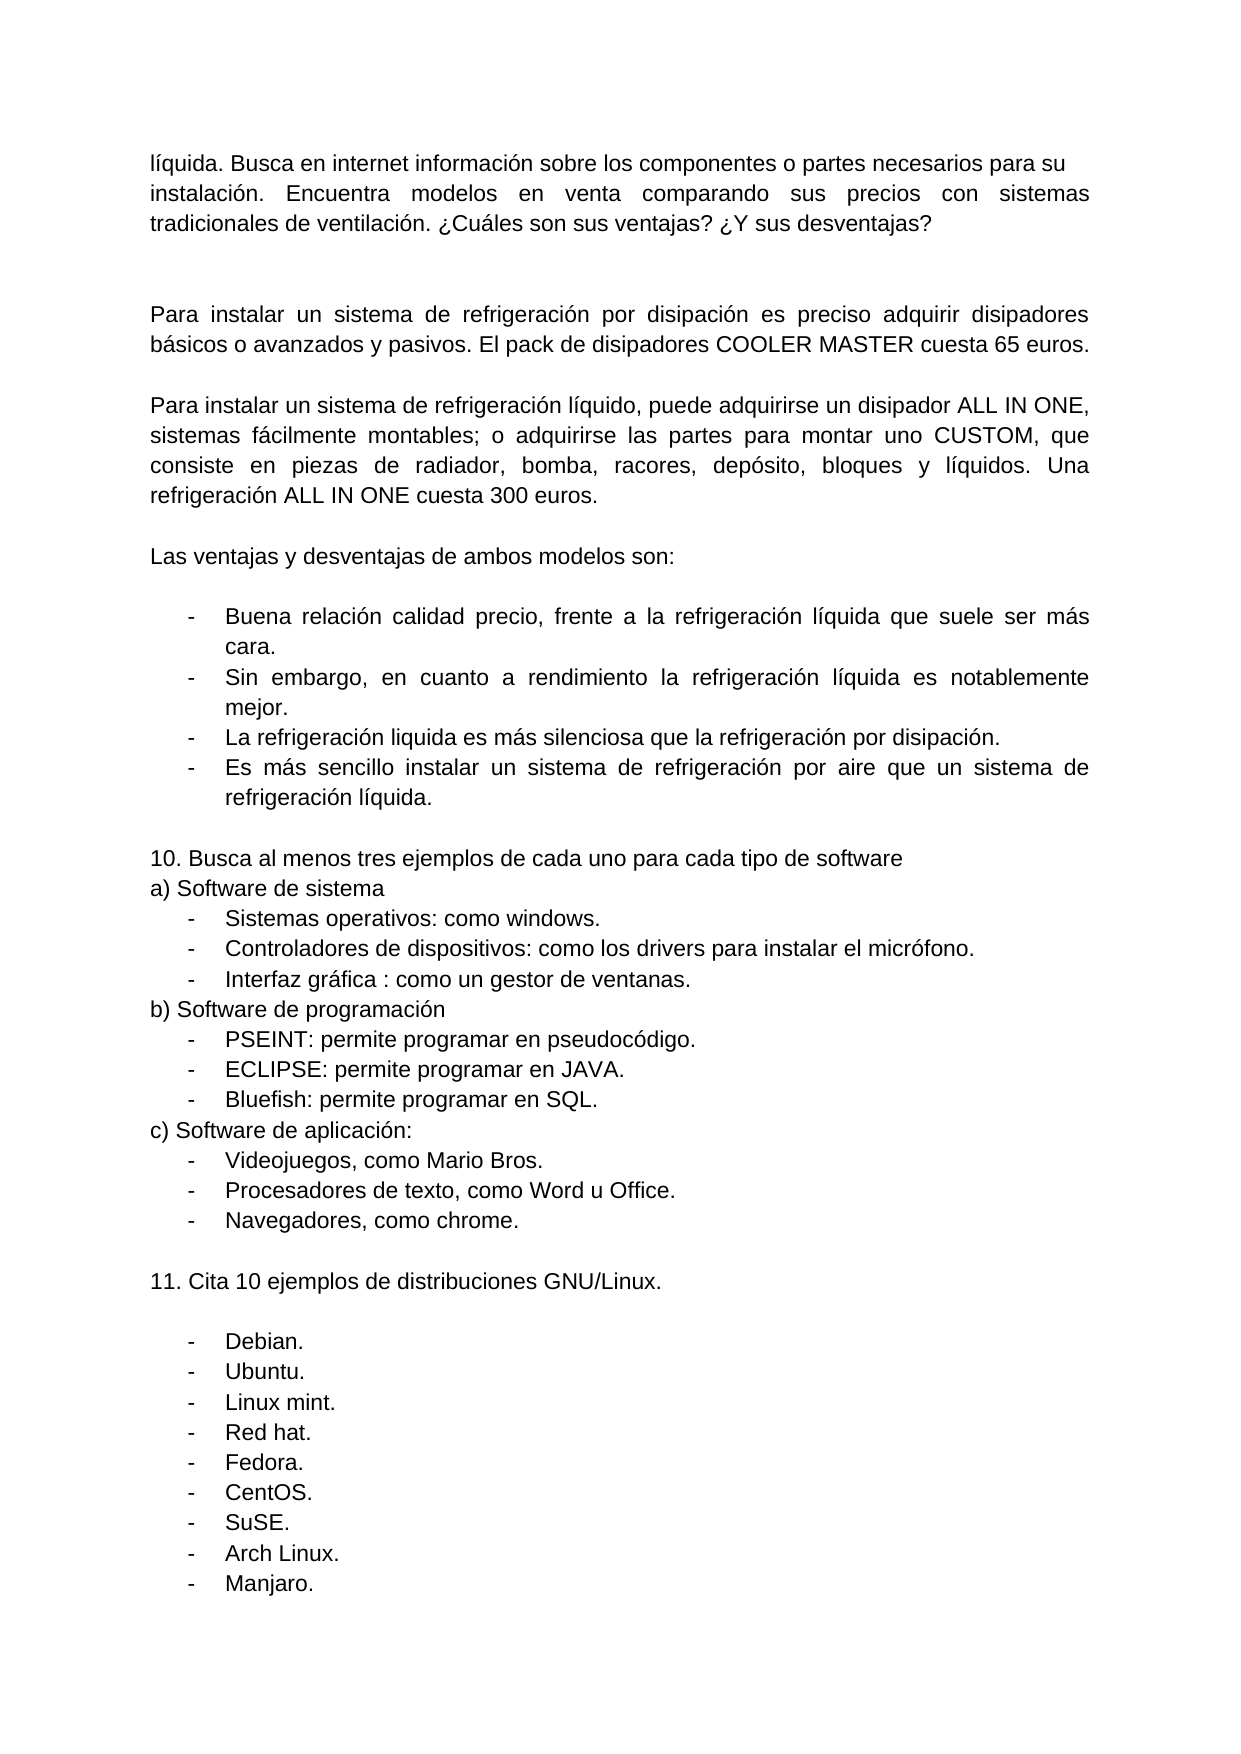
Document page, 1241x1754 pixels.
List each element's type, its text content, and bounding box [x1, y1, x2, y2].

text líquida. Busca en internet información sobre los componentes o partes necesarios para su [150, 150, 1090, 176]
list Sistemas operativos: como windows. [187, 905, 1090, 932]
list Red hat. [187, 1419, 1090, 1445]
list La refrigeración liquida es más silenciosa que la refrigeración por disipación. [187, 724, 1090, 750]
list CentOS. [187, 1479, 1090, 1506]
list Interfaz gráfica : como un gestor de ventanas. [187, 966, 1090, 992]
list Ubuntu. [187, 1358, 1090, 1385]
list Fedora. [187, 1449, 1090, 1475]
list Es más sencillo instalar un sistema de refrigeración por aire que un sistema de refrigeración líquida. [187, 754, 1090, 811]
list Procesadores de texto, como Word u Office. [187, 1177, 1090, 1203]
text b) Software de programación [150, 996, 1090, 1022]
list SuSE. [187, 1509, 1090, 1536]
list PSEINT: permite programar en pseudocódigo. [187, 1026, 1090, 1052]
list Linux mint. [187, 1388, 1090, 1415]
text 11. Cita 10 ejemplos de distribuciones GNU/Linux. [150, 1268, 1090, 1294]
list Bluefish: permite programar en SQL. [187, 1086, 1090, 1113]
list Manjaro. [187, 1570, 1090, 1596]
text c) Software de aplicación: [150, 1117, 1090, 1143]
text Para instalar un sistema de refrigeración líquido, puede adquirirse un disipador ALL IN ONE, sistemas fácilmente montables; o adquirirse las partes para montar uno CUSTOM, que consiste en piezas de radiador, bomba, racores, depósito, bloques y líquidos. Una refrigeración ALL IN ONE cuesta 300 euros. [150, 392, 1090, 509]
text instalación. Encuentra modelos en venta comparando sus precios con sistemas tradicionales de ventilación. ¿Cuáles son sus ventajas? ¿Y sus desventajas? [150, 180, 1090, 237]
list ECLIPSE: permite programar en JAVA. [187, 1056, 1090, 1083]
list Sin embargo, en cuanto a rendimiento la refrigeración líquida es notablemente mejor. [187, 663, 1090, 720]
list Debian. [187, 1328, 1090, 1354]
text Las ventajas y desventajas de ambos modelos son: [150, 543, 1090, 569]
list Navegadores, como chrome. [187, 1207, 1090, 1234]
list Buena relación calidad precio, frente a la refrigeración líquida que suele ser más cara. [187, 603, 1090, 660]
text Para instalar un sistema de refrigeración por disipación es preciso adquirir disipadores básicos o avanzados y pasivos. El pack de disipadores COOLER MASTER cuesta 65 euros. [150, 301, 1090, 358]
list Arch Linux. [187, 1539, 1090, 1566]
list Videojuegos, como Mario Bros. [187, 1147, 1090, 1173]
list Controladores de dispositivos: como los drivers para instalar el micrófono. [187, 935, 1090, 962]
text 10. Busca al menos tres ejemplos de cada uno para cada tipo de software [150, 845, 1090, 871]
text a) Software de sistema [150, 875, 1090, 901]
